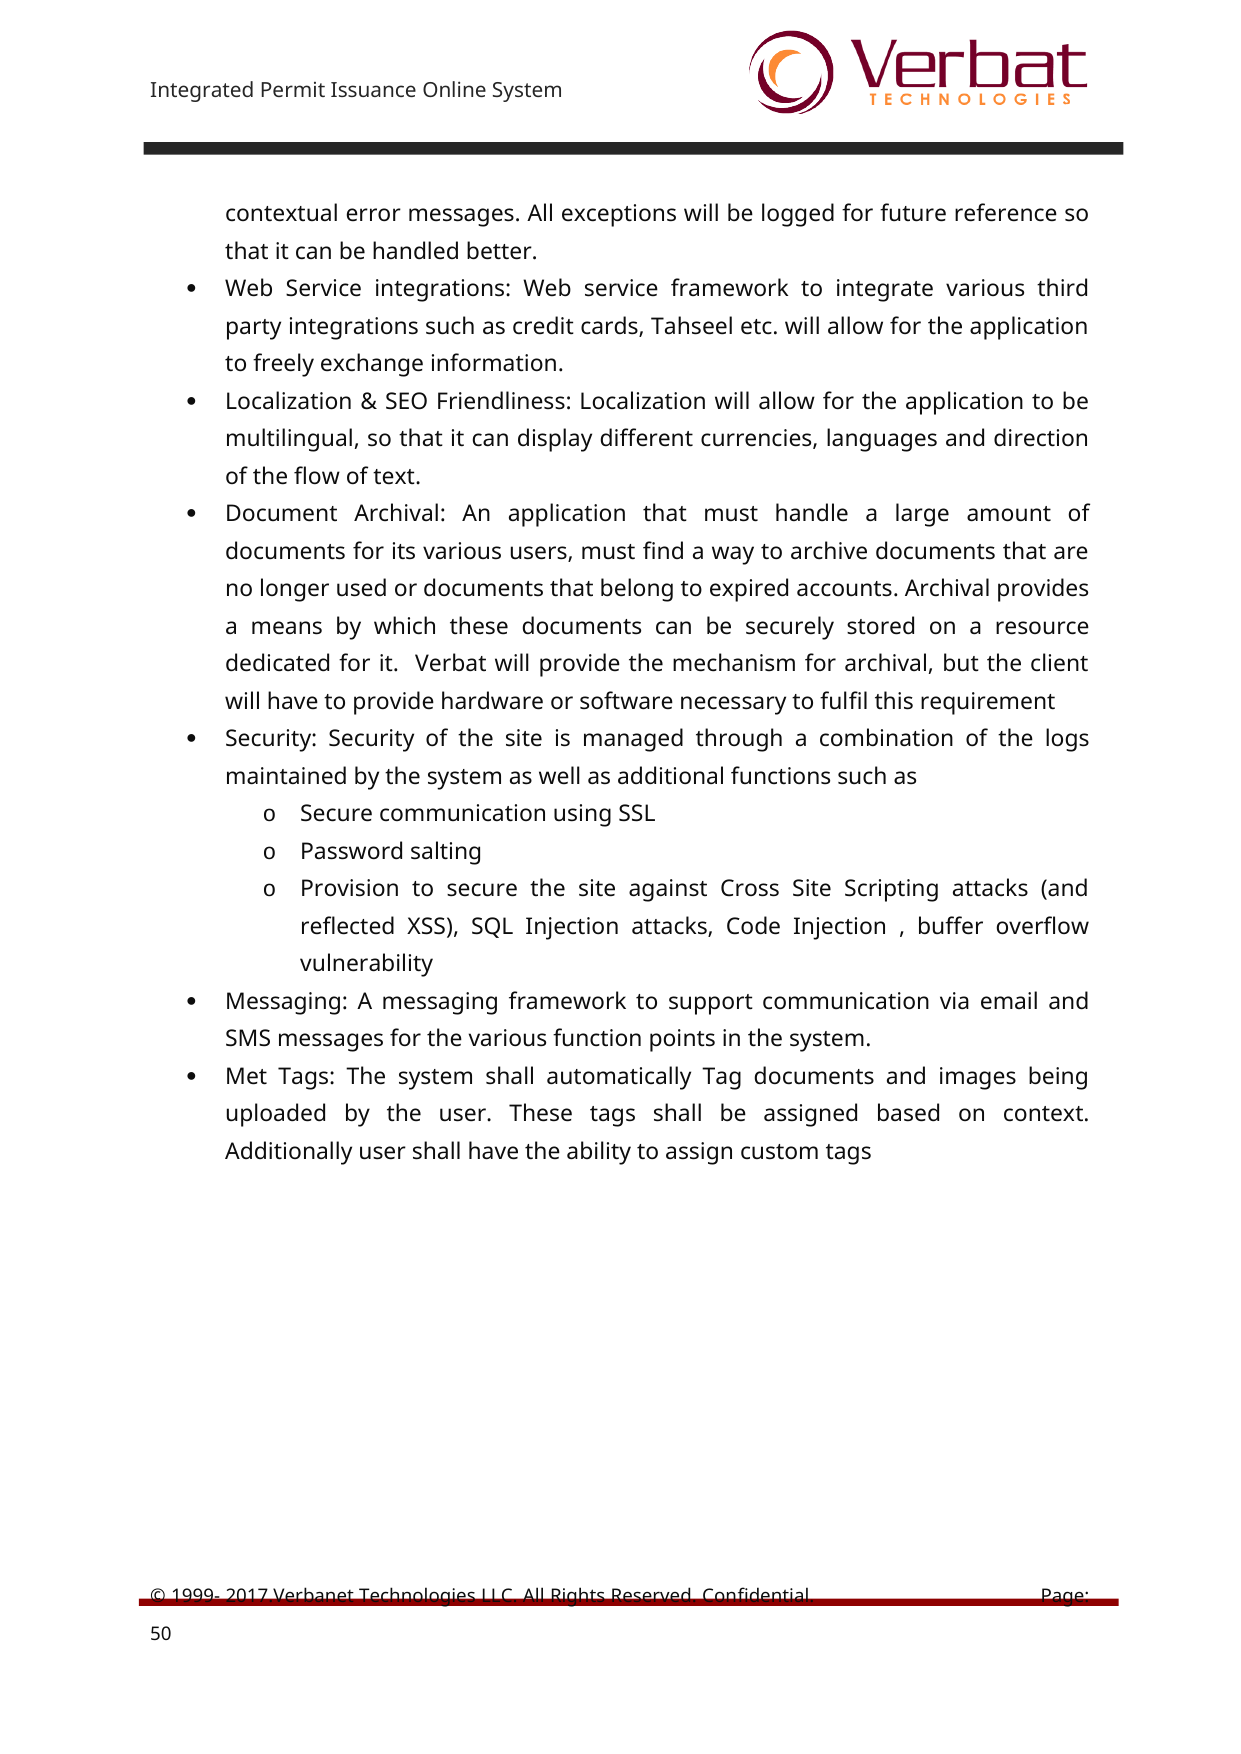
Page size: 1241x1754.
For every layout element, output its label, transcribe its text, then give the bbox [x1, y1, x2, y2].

list Security: Security of the site is managed through a combination of the logs maintained by the system as well as additional functions such as [187, 717, 1090, 792]
list Password salting [262, 829, 1090, 867]
list Web Service integrations: Web service framework to integrate various third party integrations such as credit cards, Tahseel etc. will allow for the application to freely exchange information. [187, 267, 1090, 379]
list Secure communication using SSL [262, 792, 1090, 829]
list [187, 192, 1090, 267]
list Provision to secure the site against Cross Site Scripting attacks (and reflected XSS), SQL Injection attacks, Code Injection , buffer overflow vulnerability [262, 867, 1090, 979]
list Met Tags: The system shall automatically Tag documents and images being uploaded by the user. These tags shall be assigned based on context. Additionally user shall have the ability to assign custom tags [187, 1054, 1090, 1167]
list Document Archival: An application that must handle a large amount of documents for its various users, must find a way to archive documents that are no longer used or documents that belong to expired accounts. Archival provides a means by which these documents can be securely stored on a resource dedicated for it. Verbat will provide the mechanism for archival, but the client will have to provide hardware or software necessary to fulfil this requirement [187, 492, 1090, 717]
list Messaging: A messaging framework to support communication via email and SMS messages for the various function points in the system. [187, 979, 1090, 1054]
picture [745, 26, 1089, 114]
list Localization & SEO Friendliness: Localization will allow for the application to be multilingual, so that it can display different currencies, languages and direction of the flow of text. [187, 379, 1090, 492]
